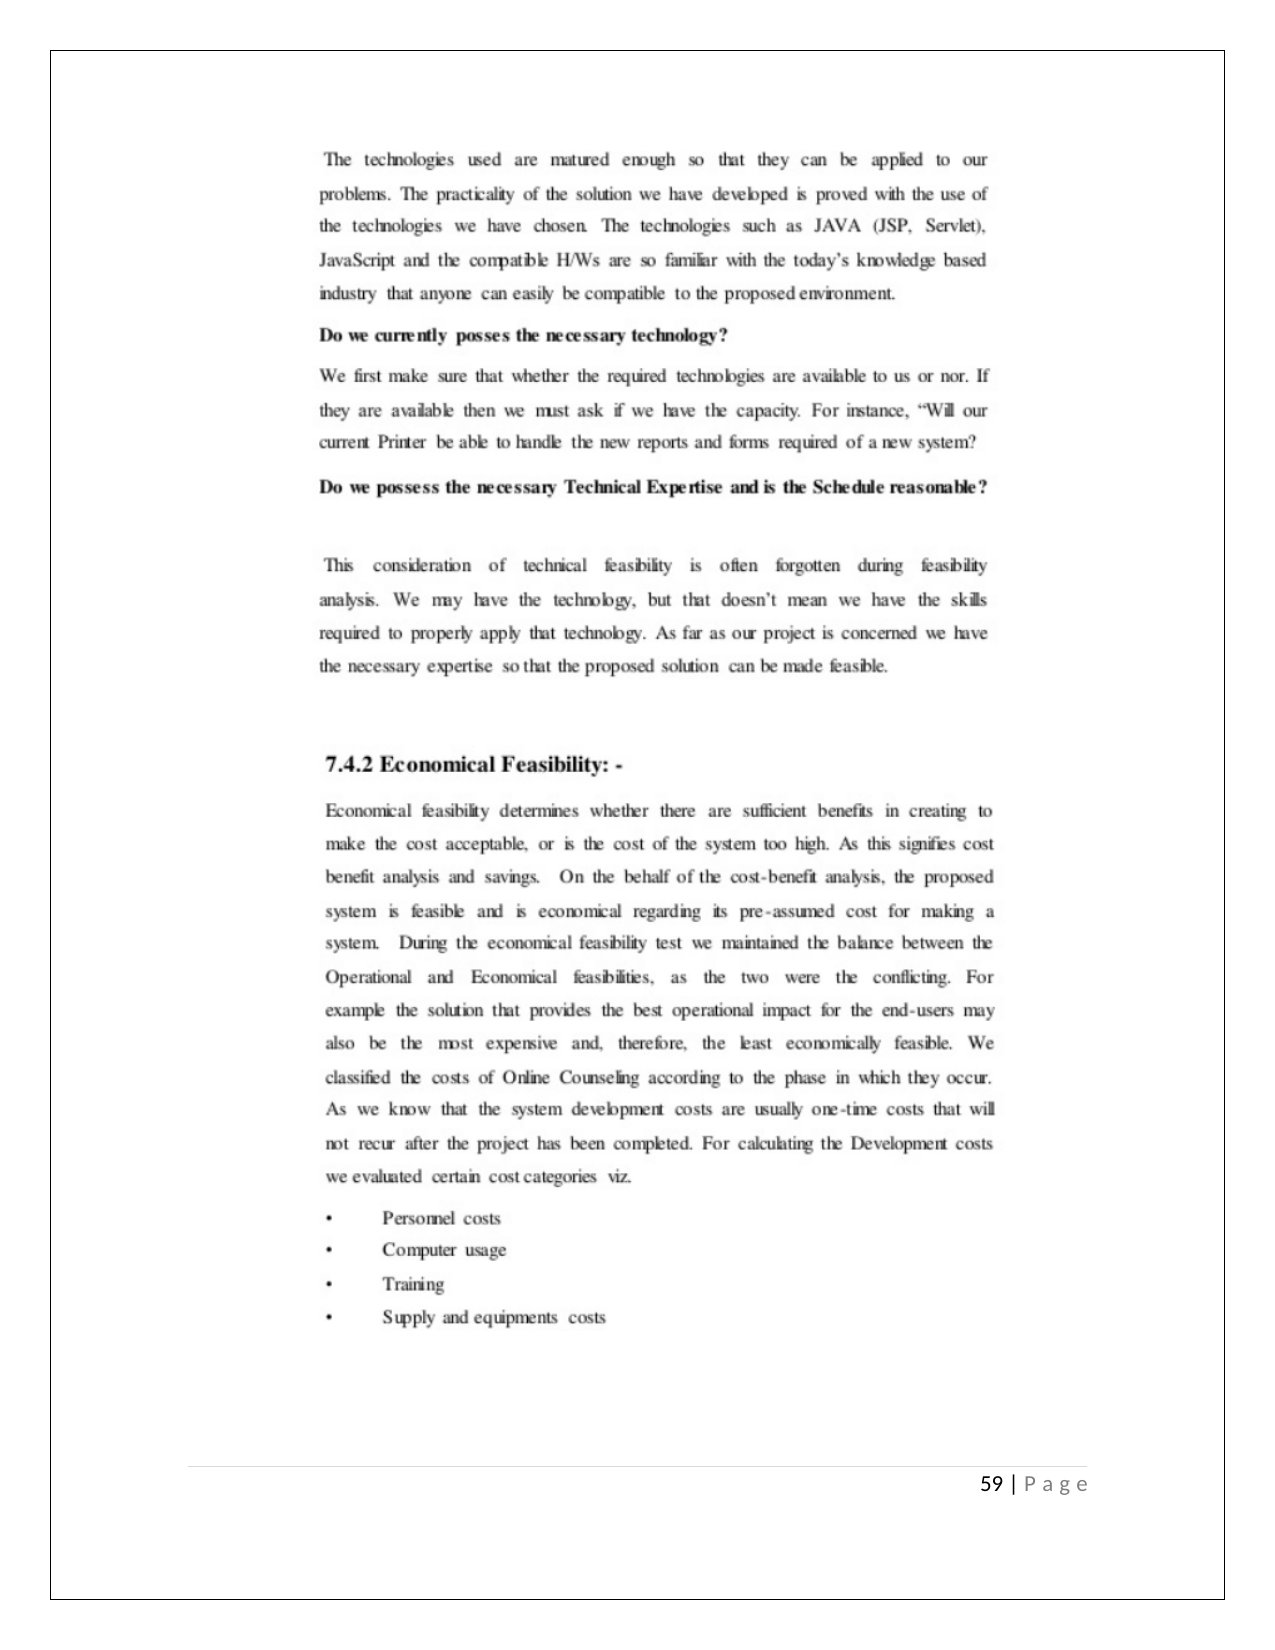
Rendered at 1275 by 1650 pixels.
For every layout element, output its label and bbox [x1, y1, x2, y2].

picture [308, 150, 1005, 694]
picture [298, 737, 1015, 1331]
